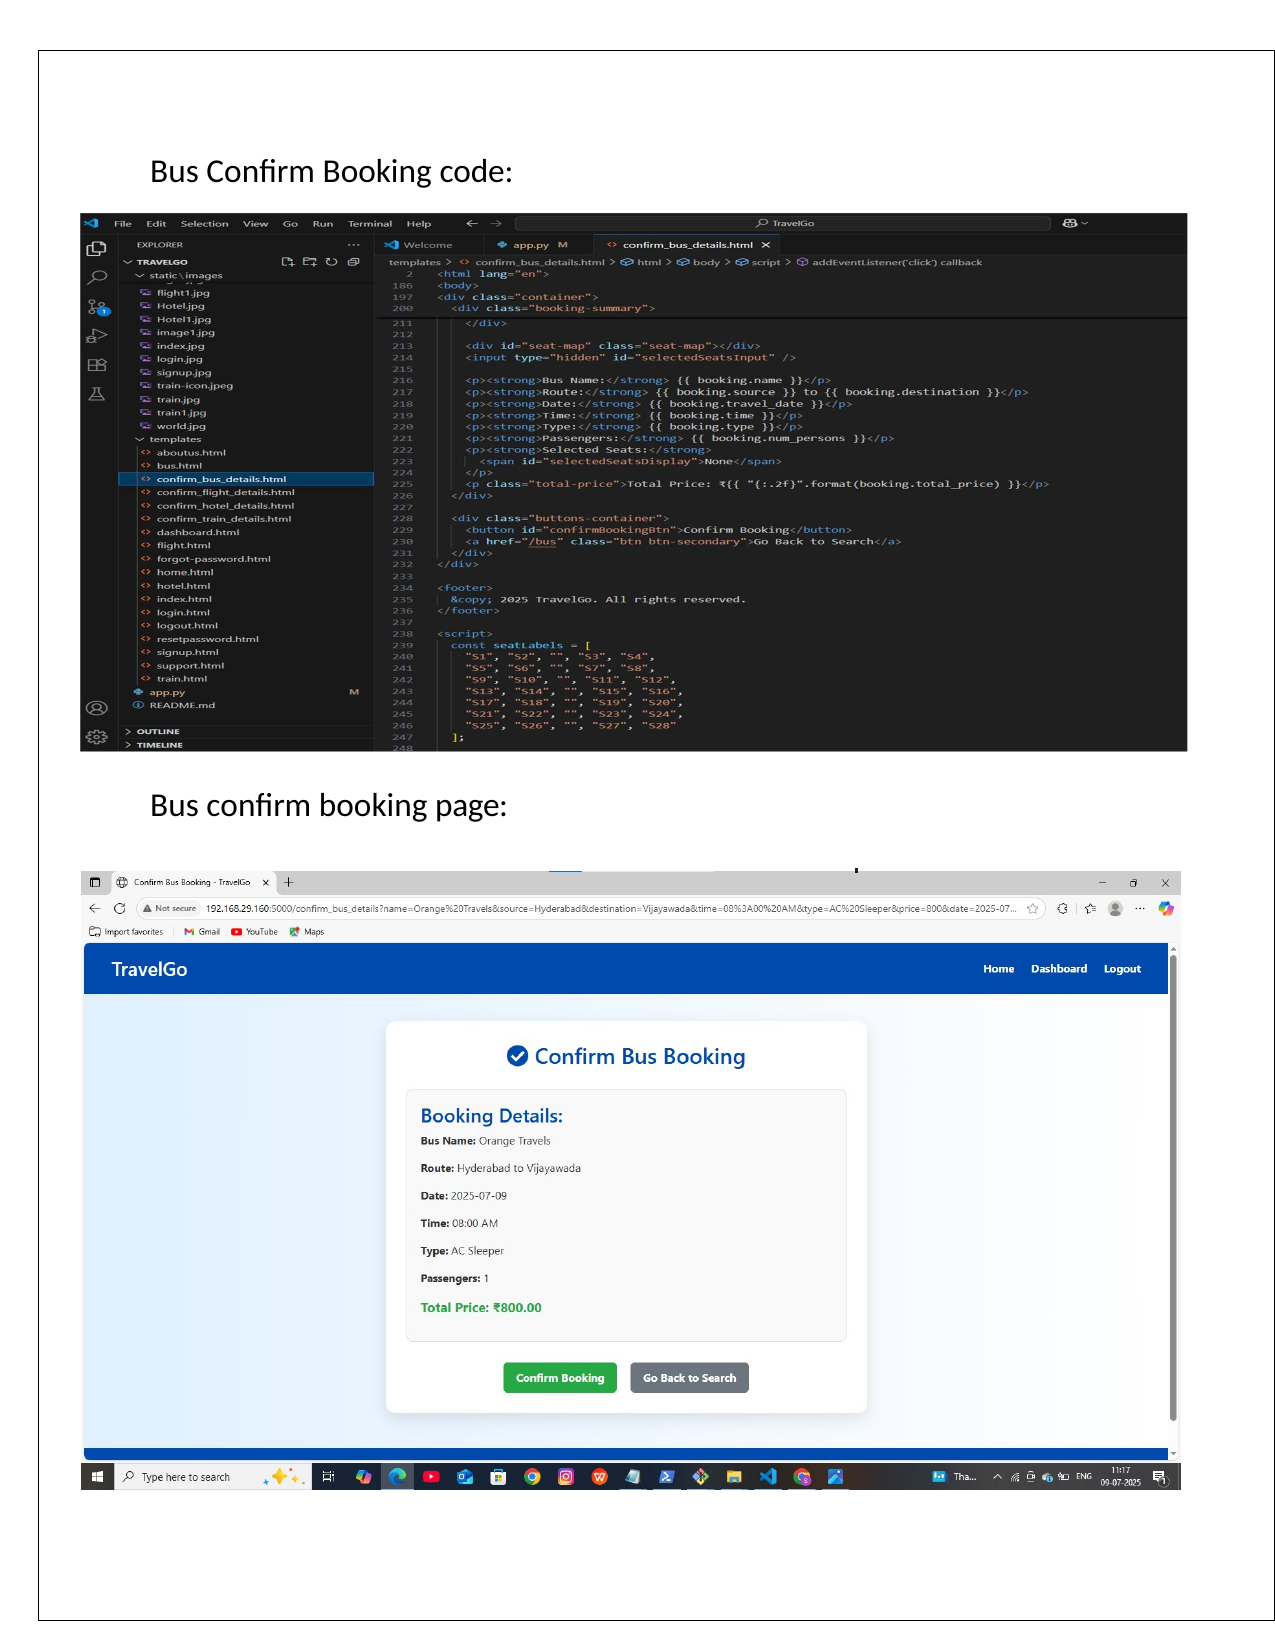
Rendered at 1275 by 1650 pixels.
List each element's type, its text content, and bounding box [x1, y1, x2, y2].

text Bus Confirm Booking code: [150, 150, 1274, 191]
picture [79, 213, 1188, 752]
picture [81, 871, 1181, 1490]
